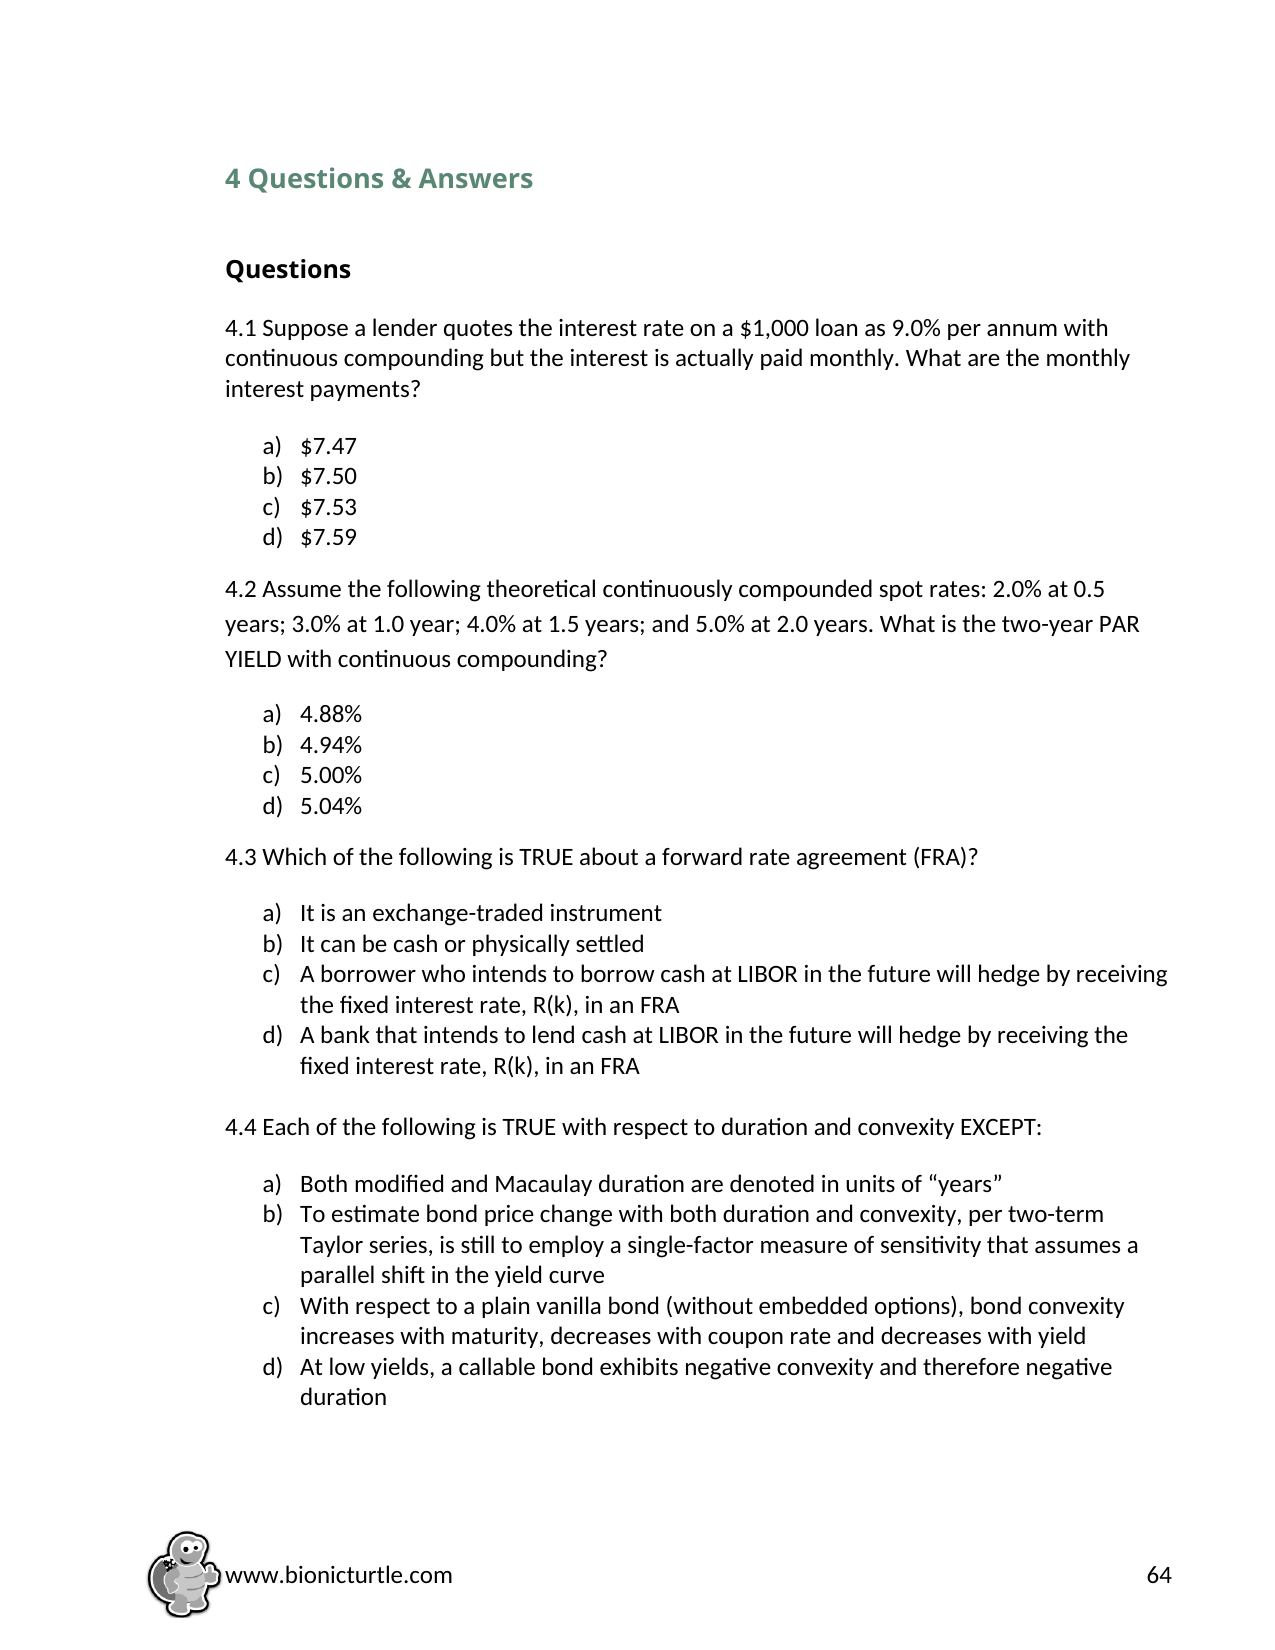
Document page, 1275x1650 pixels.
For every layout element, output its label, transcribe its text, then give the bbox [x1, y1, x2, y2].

list With respect to a plain vanilla bond (without embedded options), bond convexity increases with maturity, decreases with coupon rate and decreases with yield [262, 1290, 1172, 1351]
list $7.50 [262, 460, 1172, 491]
list A borrower who intends to borrow cash at LIBOR in the future will hedge by receiving the fixed interest rate, R(k), in an FRA [262, 958, 1172, 1019]
list Both modified and Macaulay duration are denoted in units of “years” [262, 1168, 1172, 1198]
list A bank that intends to lend cash at LIBOR in the future will hedge by receiving the fixed interest rate, R(k), in an FRA [262, 1019, 1172, 1080]
list It can be cash or physically settled [262, 928, 1172, 958]
text 4.2 Assume the following theoretical continuously compounded spot rates: 2.0% at 0.5 years; 3.0% at 1.0 year; 4.0% at 1.5 years; and 5.0% at 2.0 years. What is the two-year PAR YIELD with continuous compounding? [225, 573, 1172, 673]
subtitle 4 Questions & Answers [225, 159, 1172, 196]
text 4.3 Which of the following is TRUE about a forward rate agreement (FRA)? [225, 841, 1172, 872]
subtitle Questions [225, 251, 1172, 286]
list $7.59 [262, 521, 1172, 552]
list 5.04% [262, 790, 1172, 821]
list $7.47 [262, 430, 1172, 460]
list 4.94% [262, 729, 1172, 759]
text 4.1 Suppose a lender quotes the interest rate on a $1,000 loan as 9.0% per annum with continuous compounding but the interest is actually paid monthly. What are the monthly interest payments? [225, 286, 1172, 430]
text 4.4 Each of the following is TRUE with respect to duration and convexity EXCEPT: [225, 1080, 1172, 1168]
list To estimate bond price change with both duration and convexity, per two-term Taylor series, is still to employ a single-factor measure of sensitivity that assumes a parallel shift in the yield curve [262, 1198, 1172, 1290]
list At low yields, a callable bond exhibits negative convexity and therefore negative duration [262, 1351, 1172, 1412]
list 4.88% [262, 698, 1172, 729]
list $7.53 [262, 491, 1172, 521]
list It is an exchange-traded instrument [262, 897, 1172, 928]
list 5.00% [262, 759, 1172, 790]
